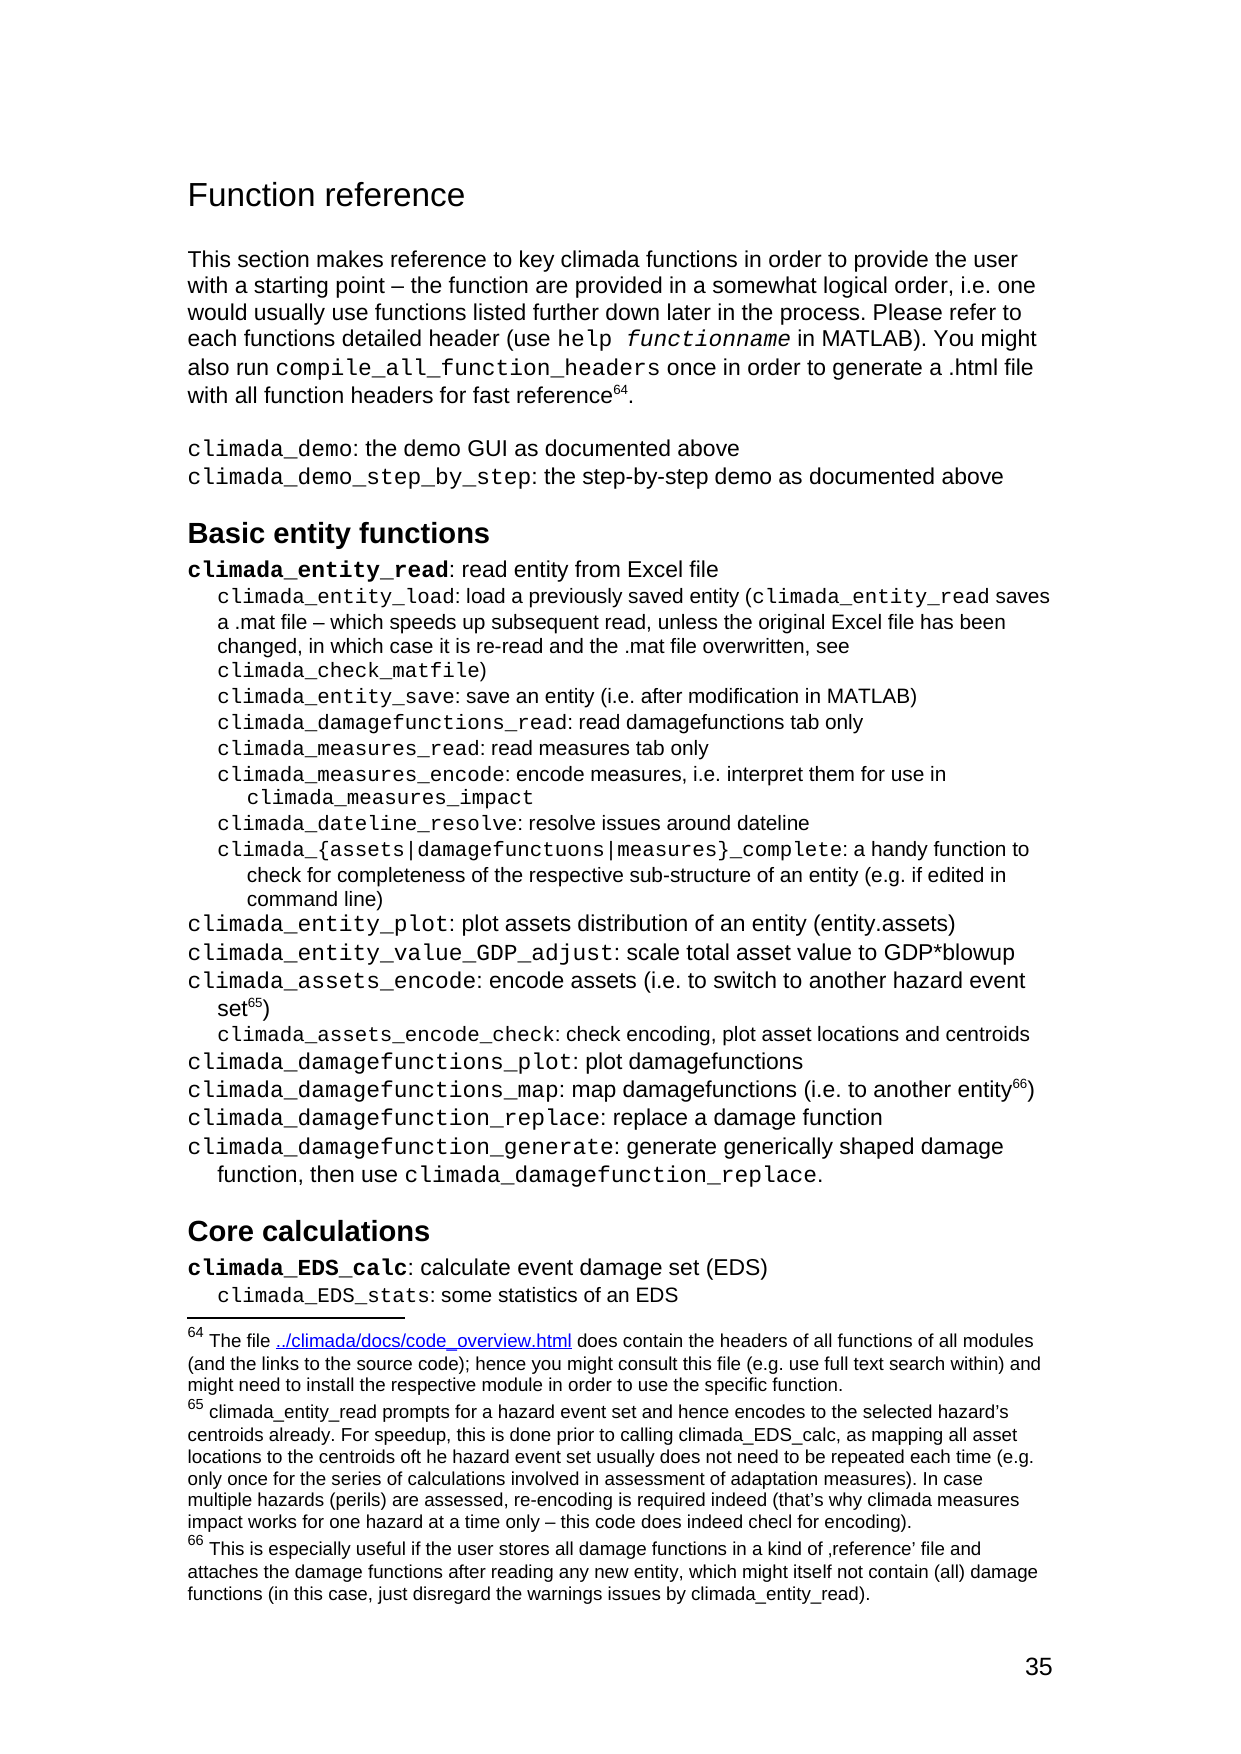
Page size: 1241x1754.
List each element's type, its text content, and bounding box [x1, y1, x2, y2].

subtitle Core calculations [187, 1214, 1053, 1248]
text This section makes reference to key climada functions in order to provide the user with a starting point – the function are provided in a somewhat logical order, i.e. one would usually use functions listed further down later in the process. Please refer to each functions detailed header (use help functionname in MATLAB). You might also run compile_all_function_headers once in order to generate a .html file with all function headers for fast reference. [187, 246, 1053, 408]
text climada_entity_load: load a previously saved entity (climada_entity_read saves a .mat file – which speeds up subsequent read, unless the original Excel file has been changed, in which case it is re-read and the .mat file overwritten, see climada_check_matfile) [217, 584, 1053, 684]
text climada_measures_read: read measures tab only [217, 736, 1053, 761]
text climada_entity_value_GDP_adjust: scale total asset value to GDP*blowup [187, 939, 1053, 967]
text climada_assets_encode_check: check encoding, plot asset locations and centroids [217, 1022, 1053, 1048]
text climada_damagefunction_generate: generate generically shaped damage function, then use climada_damagefunction_replace. [187, 1133, 1053, 1189]
text climada_damagefunctions_read: read damagefunctions tab only [217, 710, 1053, 736]
text climada_damagefunctions_plot: plot damagefunctions [187, 1048, 1053, 1076]
text climada_measures_encode: encode measures, i.e. interpret them for use in climada_measures_impact [217, 761, 1053, 811]
text climada_assets_encode: encode assets (i.e. to switch to another hazard event set) [187, 967, 1053, 1022]
text climada_entity_plot: plot assets distribution of an entity (entity.assets) [187, 910, 1053, 939]
text climada_entity_read: read entity from Excel file [187, 556, 1053, 584]
text climada_damagefunctions_map: map damagefunctions (i.e. to another entity) [187, 1076, 1053, 1104]
subtitle Basic entity functions [187, 516, 1053, 550]
text climada_demo_step_by_step: the step-by-step demo as documented above [187, 463, 1053, 491]
subtitle Function reference [187, 175, 1053, 213]
text climada_EDS_calc: calculate event damage set (EDS) [187, 1254, 1053, 1282]
text climada_dateline_resolve: resolve issues around dateline [217, 811, 1053, 837]
text climada_{assets|damagefunctuons|measures}_complete: a handy function to check for completeness of the respective sub-structure of an entity (e.g. if edited in command line) [217, 837, 1053, 910]
text climada_demo: the demo GUI as documented above [187, 434, 1053, 463]
text climada_entity_save: save an entity (i.e. after modification in MATLAB) [217, 684, 1053, 710]
text climada_damagefunction_replace: replace a damage function [187, 1104, 1053, 1133]
text climada_EDS_stats: some statistics of an EDS [217, 1282, 1053, 1308]
